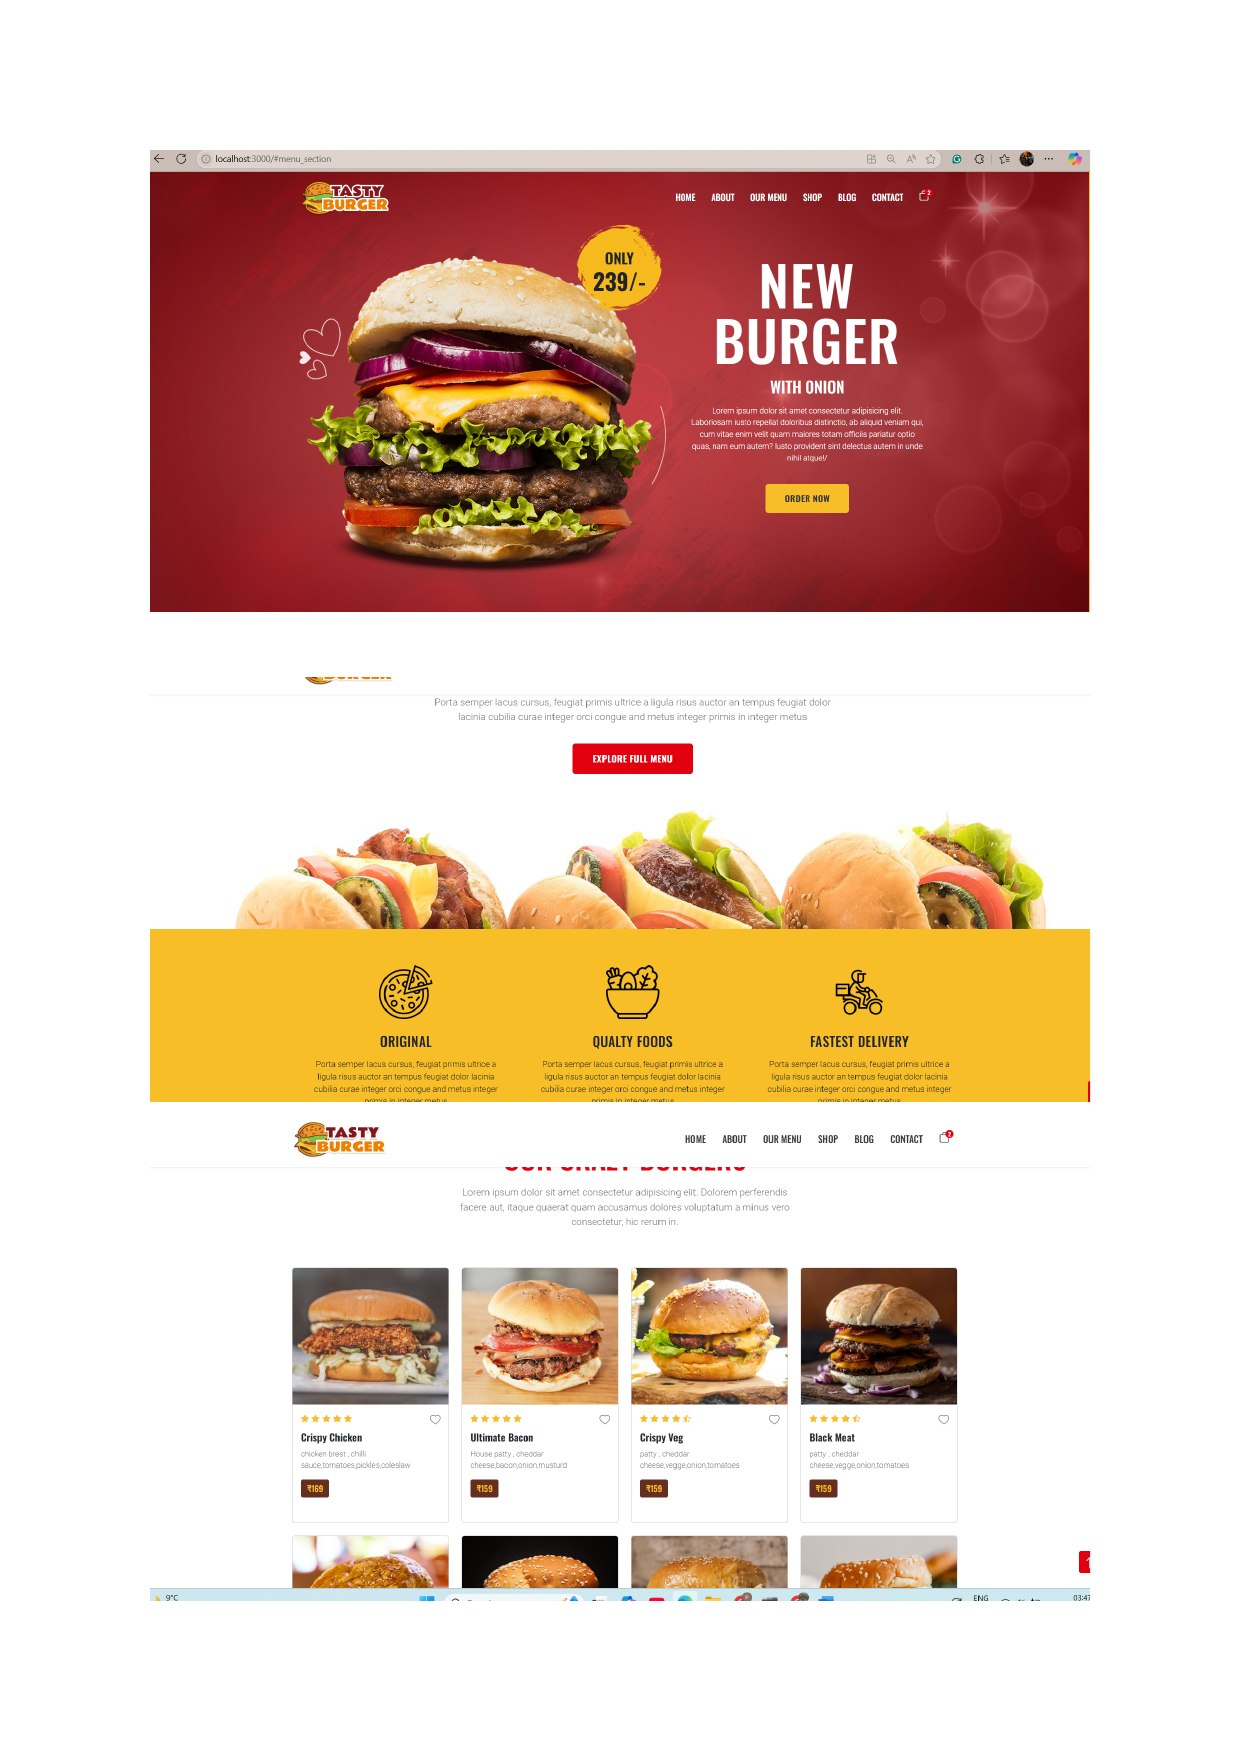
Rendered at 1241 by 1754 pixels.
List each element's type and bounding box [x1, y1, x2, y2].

picture [150, 1120, 1091, 1601]
picture [150, 677, 1091, 1102]
picture [150, 150, 1091, 612]
